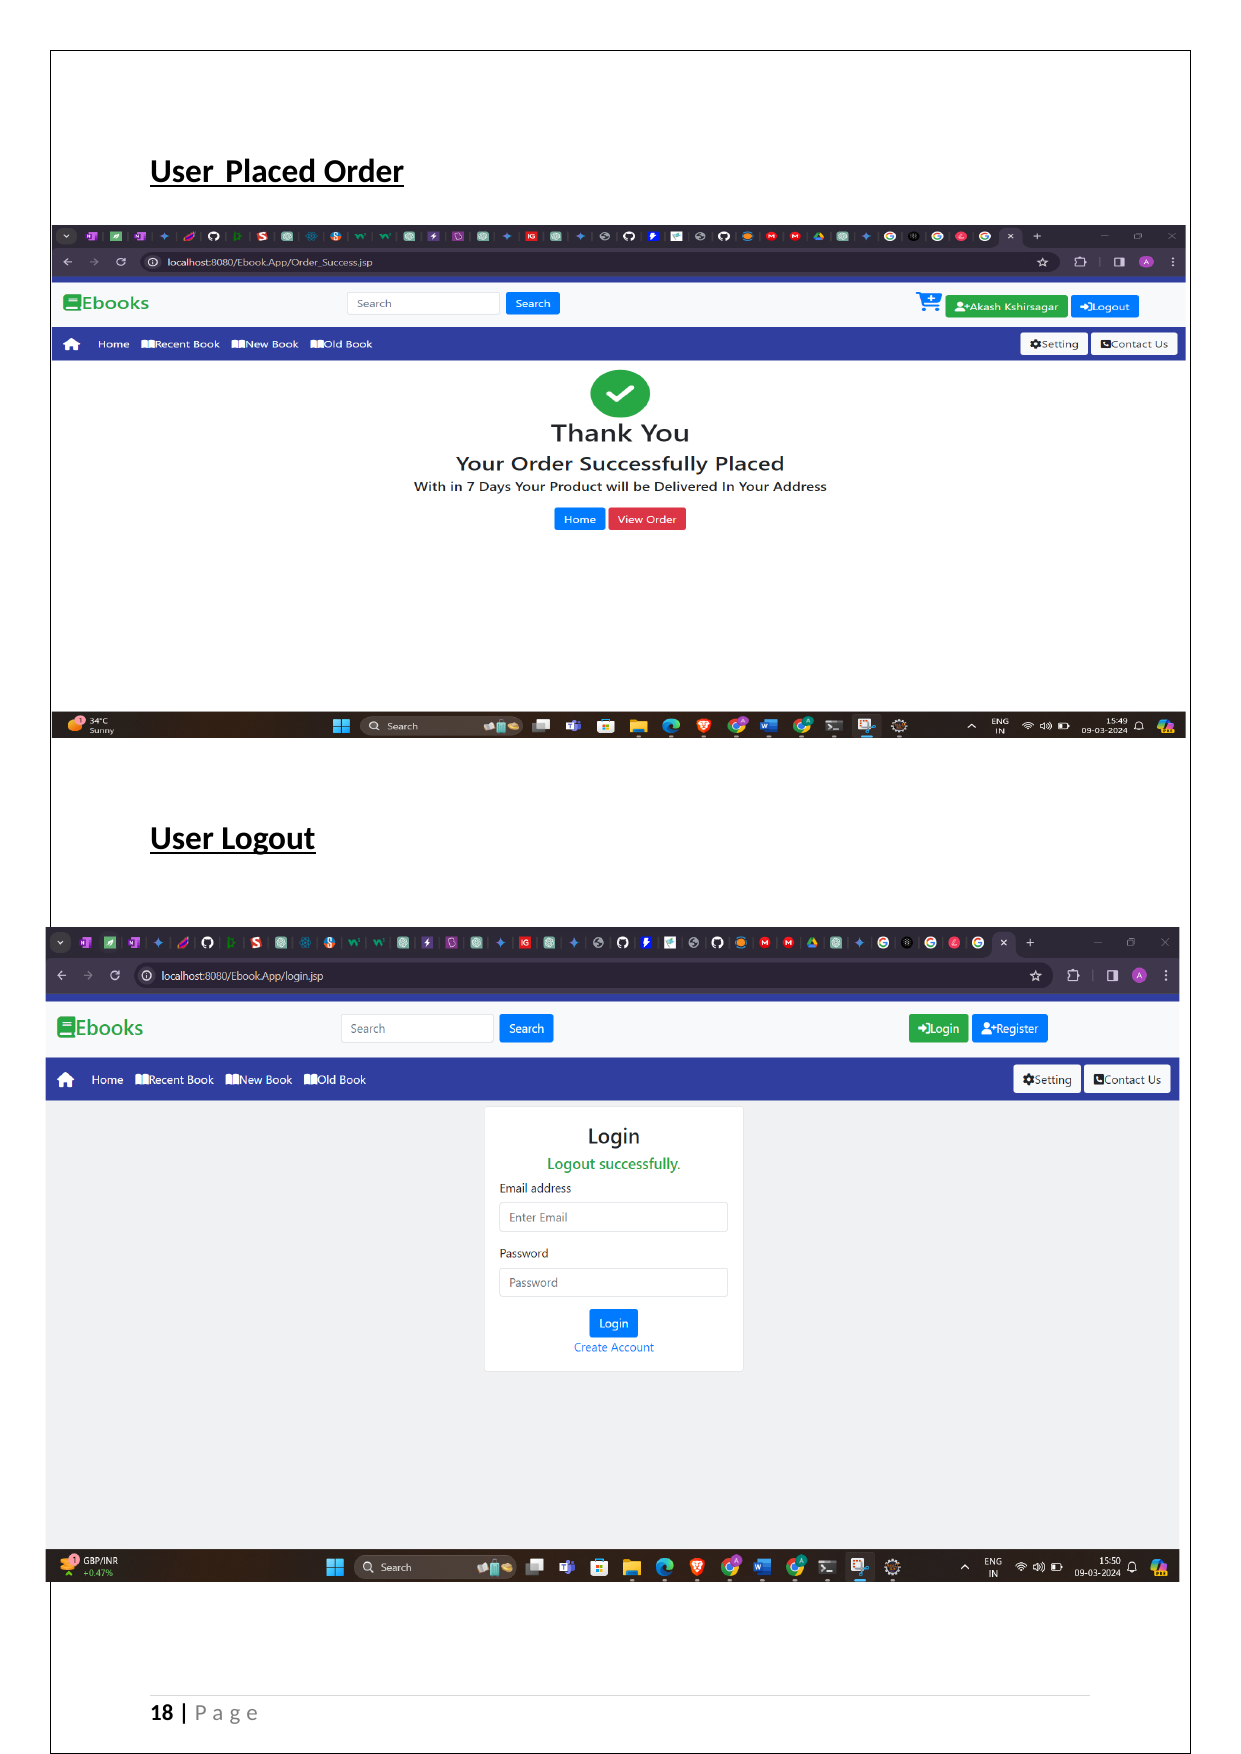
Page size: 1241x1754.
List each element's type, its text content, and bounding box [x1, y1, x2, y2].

text User Logout [150, 817, 1090, 858]
picture [51, 225, 1185, 738]
text User Placed Order [150, 150, 1090, 191]
picture [45, 927, 1180, 1581]
